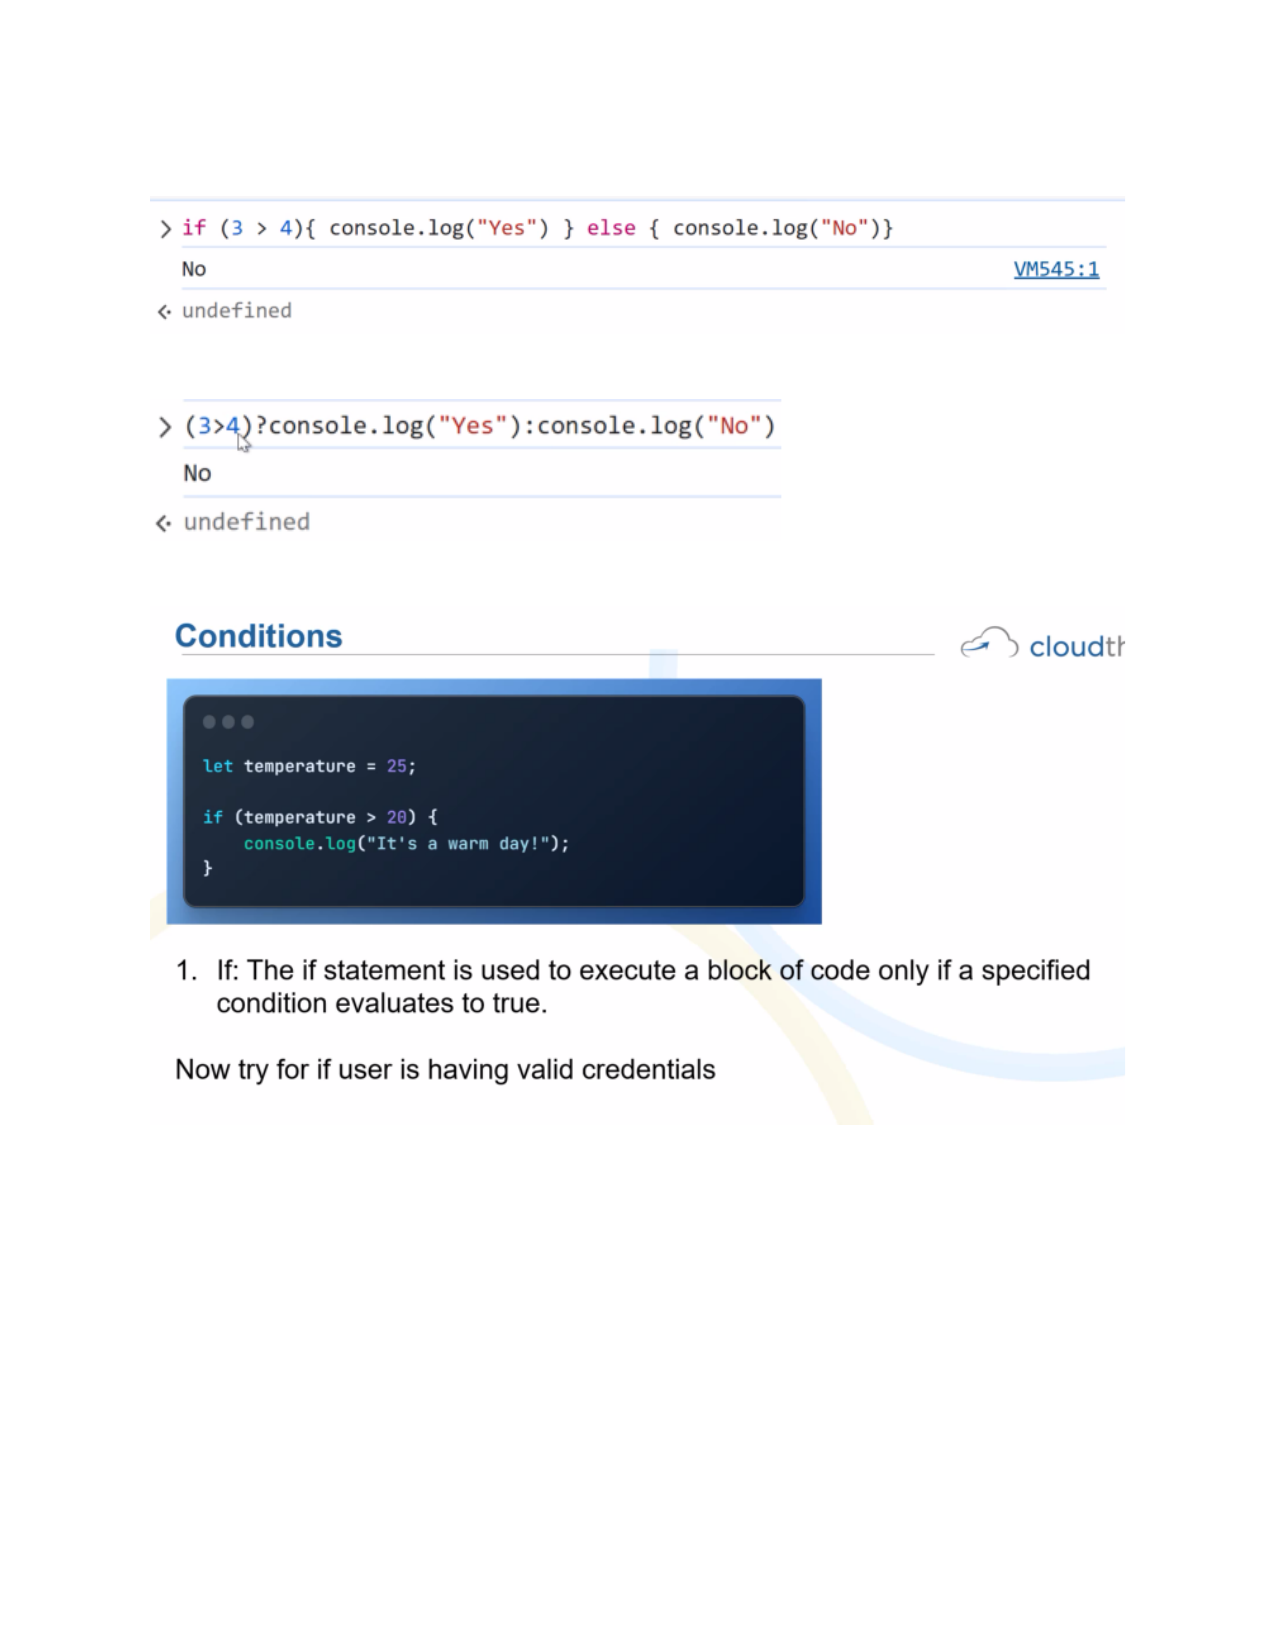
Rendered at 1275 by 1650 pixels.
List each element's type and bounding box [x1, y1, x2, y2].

picture [150, 606, 1125, 1125]
picture [150, 196, 1125, 334]
picture [150, 399, 782, 541]
